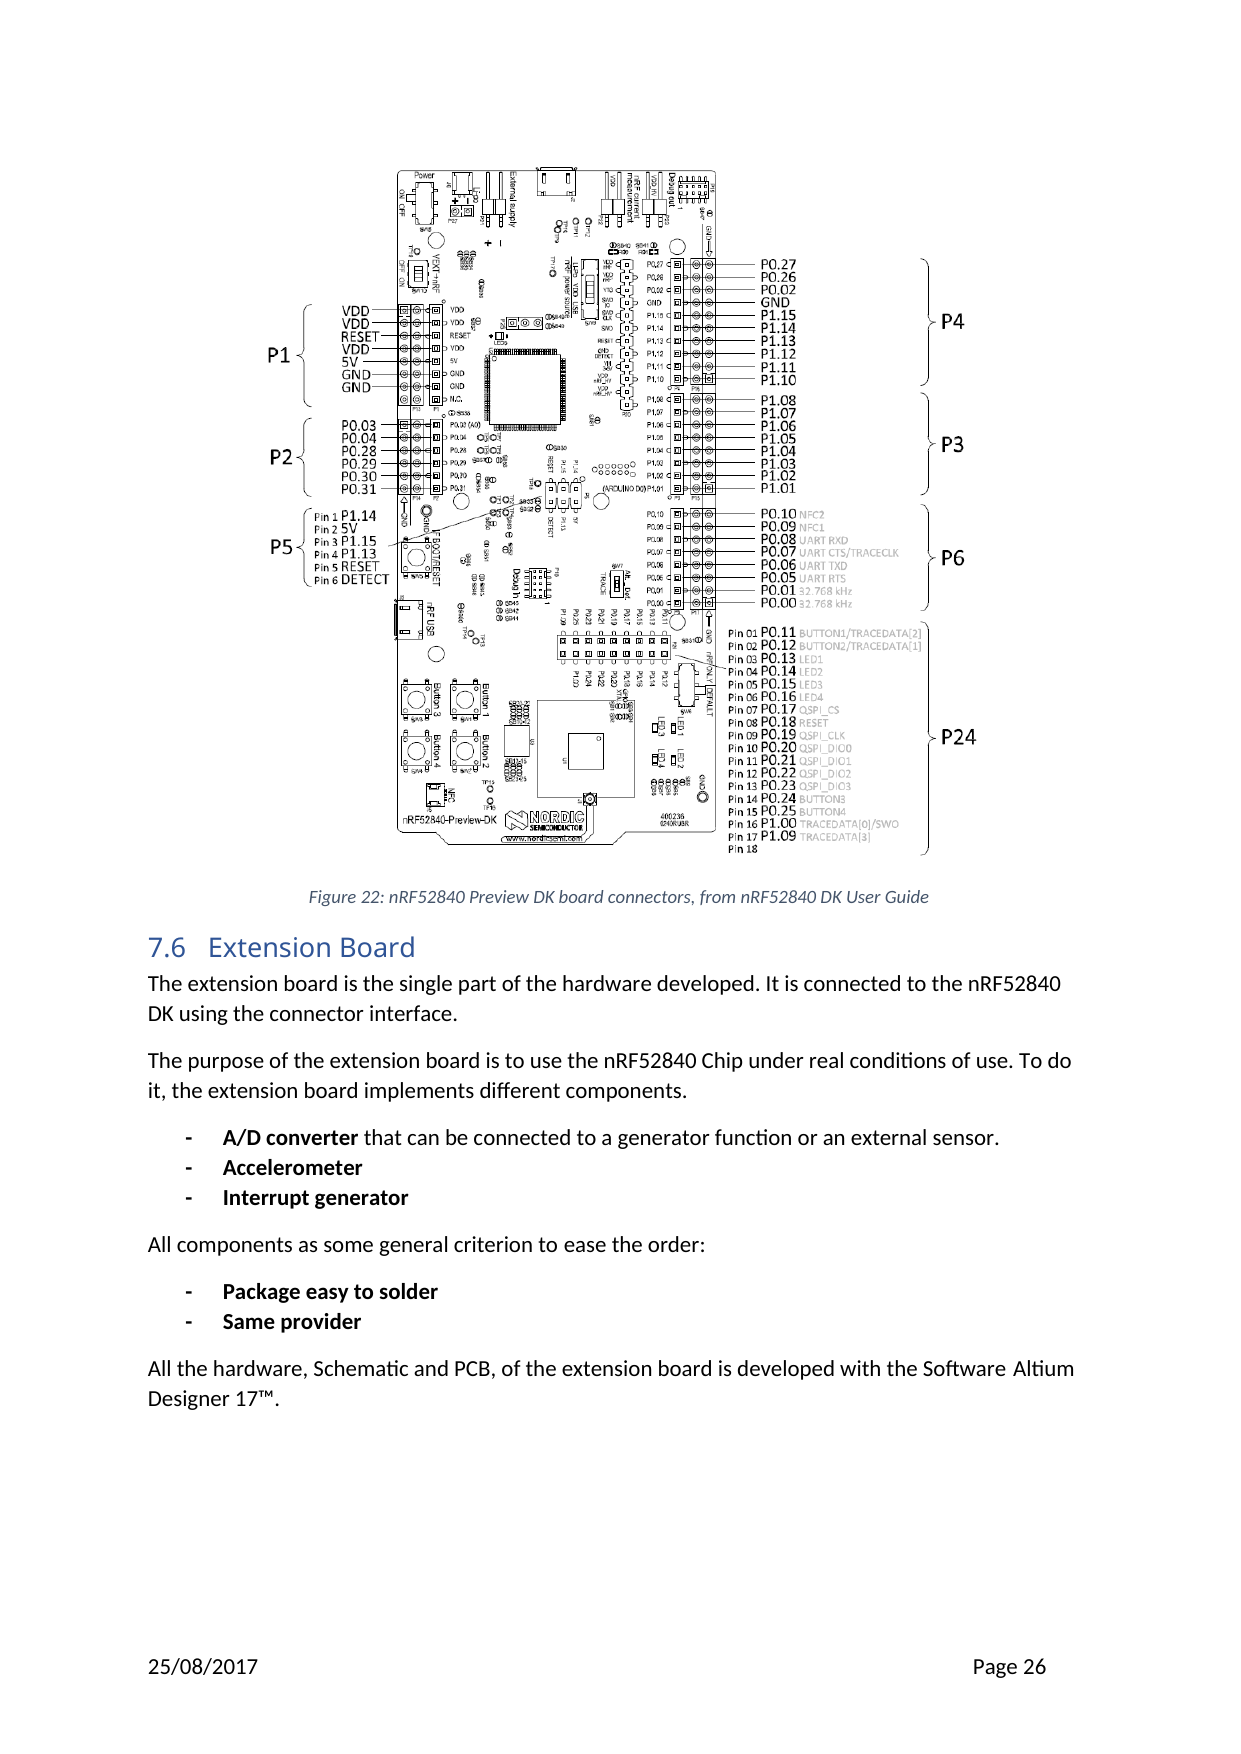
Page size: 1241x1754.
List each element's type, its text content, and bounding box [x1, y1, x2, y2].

picture [246, 147, 994, 867]
text All components as some general criterion to ease the order: [148, 1230, 1093, 1258]
list Package easy to solder [185, 1277, 1093, 1305]
subtitle Extension Board [148, 929, 1093, 966]
list Same provider [185, 1307, 1093, 1335]
text All the hardware, Schematic and PCB, of the extension board is developed with the Software Altium Designer 17™. [148, 1354, 1093, 1412]
list Accelerometer [185, 1153, 1093, 1181]
text The purpose of the extension board is to use the nRF52840 Chip under real conditions of use. To do it, the extension board implements different components. [148, 1046, 1093, 1104]
text Figure 22: nRF52840 Preview DK board connectors, from nRF52840 DK User Guide [148, 885, 1093, 908]
list Interrupt generator [185, 1183, 1093, 1211]
text The extension board is the single part of the hardware developed. It is connected to the nRF52840 DK using the connector interface. [148, 969, 1093, 1027]
list A/D converter that can be connected to a generator function or an external sensor. [185, 1123, 1093, 1151]
